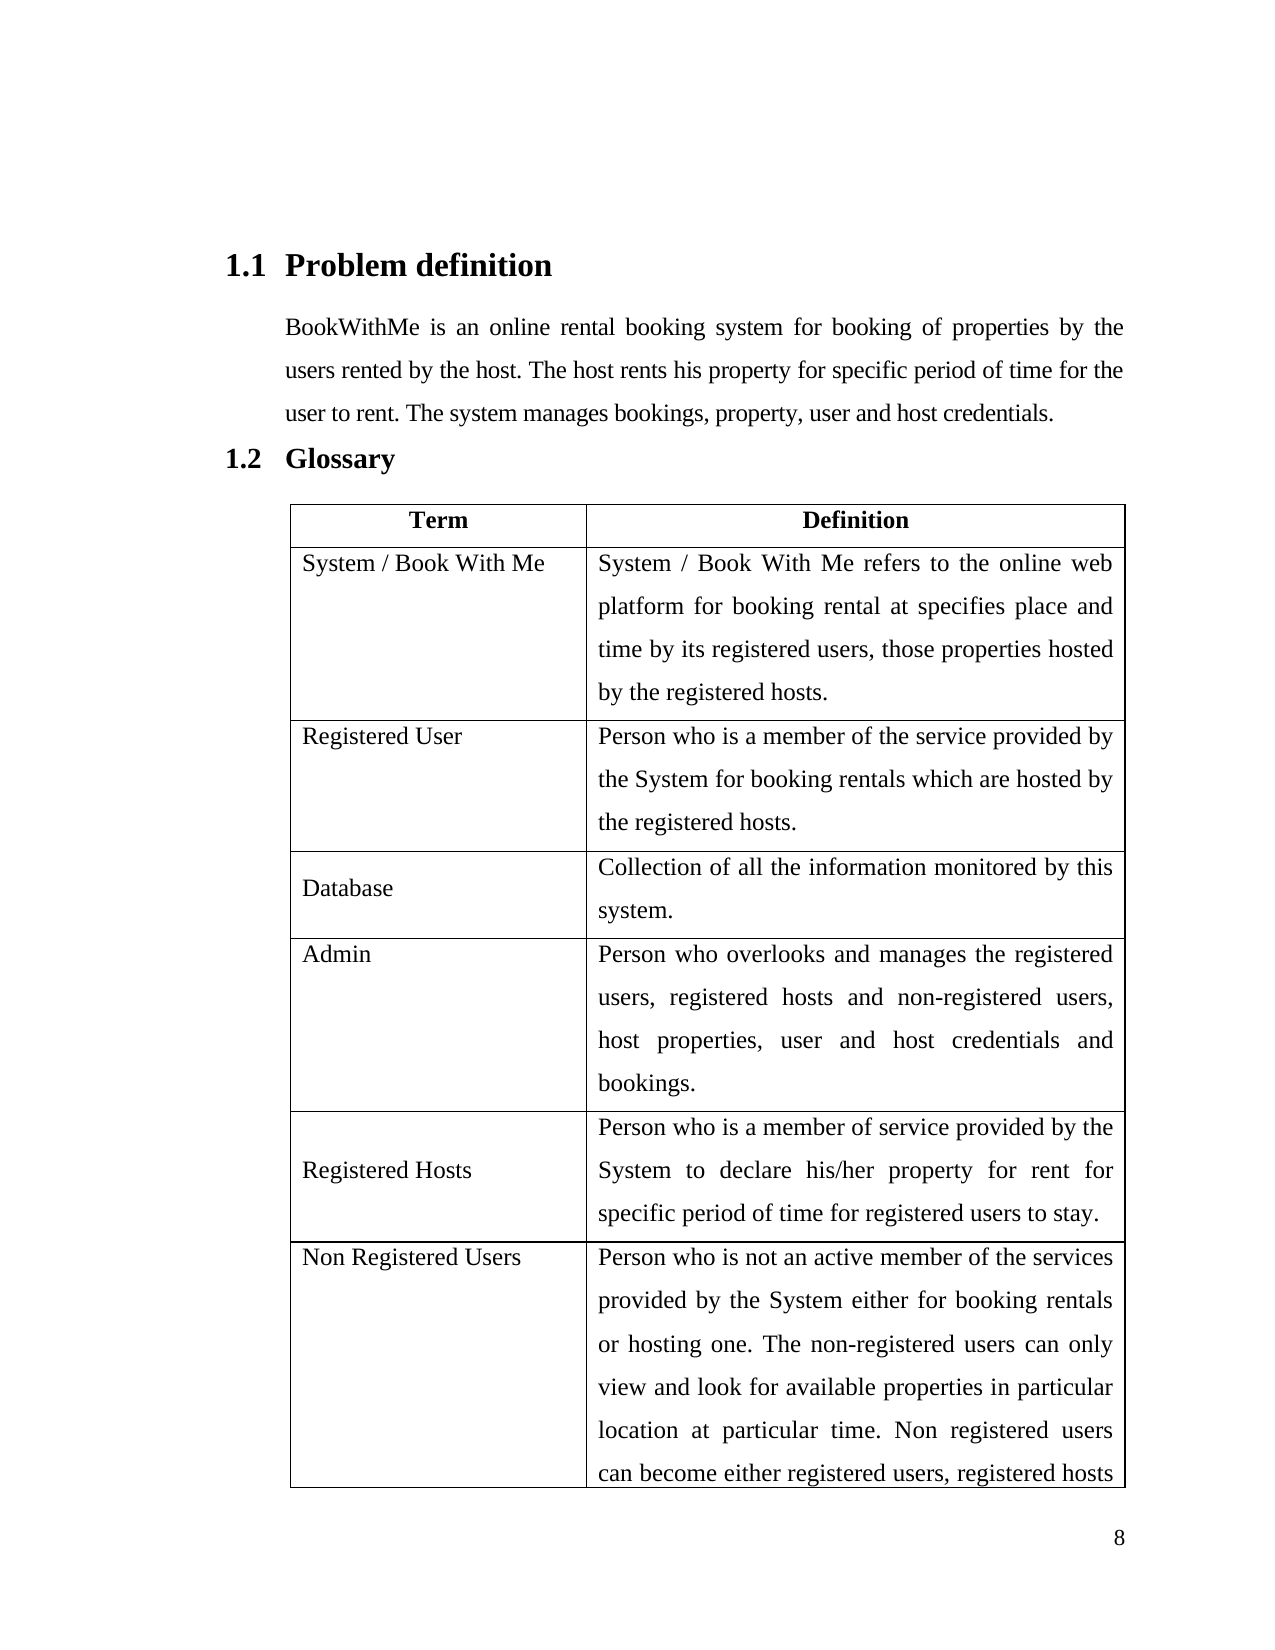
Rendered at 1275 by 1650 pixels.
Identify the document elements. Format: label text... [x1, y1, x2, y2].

subtitle Glossary [225, 442, 1125, 475]
table_cell Database [291, 852, 586, 938]
text BookWithMe is an online rental booking system for booking of properties by the users rented by the host. The host rents his property for specific period of time for the user to rent. The system manages bookings, property, user and host credentials. [285, 312, 1125, 427]
table_cell System / Book With Me refers to the online web platform for booking rental at specifies place and time by its registered users, those properties hosted by the registered hosts. [587, 548, 1124, 720]
table_cell Person who is a member of service provided by the System to declare his/her property for rent for specific period of time for registered users to stay. [587, 1112, 1124, 1241]
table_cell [291, 1243, 586, 1487]
table_header Definition [587, 505, 1124, 547]
table_cell Person who is a member of the service provided by the System for booking rentals which are hosted by the registered hosts. [587, 721, 1124, 851]
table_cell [587, 1243, 1124, 1487]
table_header Term [291, 505, 586, 547]
table_cell Collection of all the information monitored by this system. [587, 852, 1124, 938]
subtitle Problem definition [225, 245, 1125, 283]
table_cell Registered Hosts [291, 1112, 586, 1241]
table_cell Registered User [291, 721, 586, 851]
table_cell Person who overlooks and manages the registered users, registered hosts and non-registered users, host properties, user and host credentials and bookings. [587, 939, 1124, 1111]
table_cell Admin [291, 939, 586, 1111]
table_cell System / Book With Me [291, 548, 586, 720]
